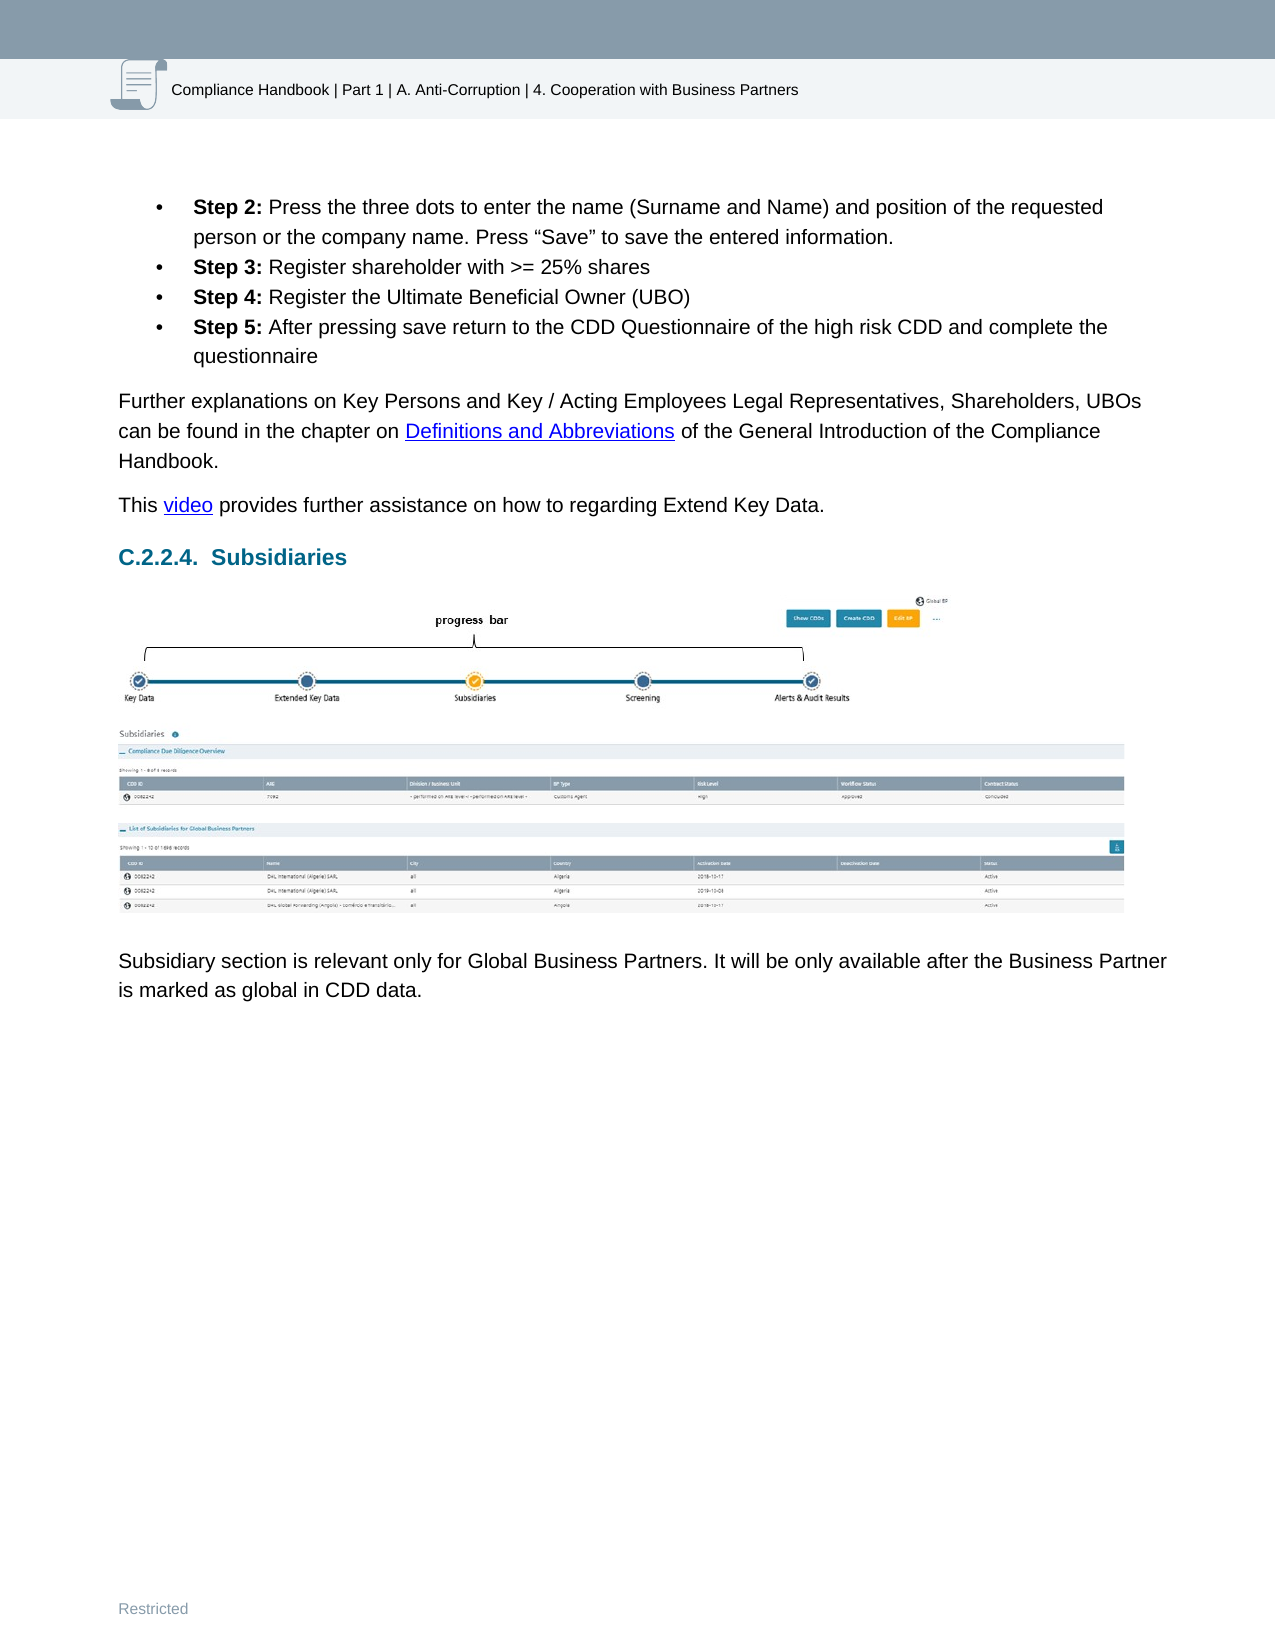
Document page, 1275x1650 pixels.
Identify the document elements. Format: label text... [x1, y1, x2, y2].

list Step 5: After pressing save return to the CDD Questionnaire of the high risk CDD and complete the questionnaire [156, 314, 1169, 368]
picture [118, 595, 1125, 913]
text Subsidiary section is relevant only for Global Business Partners. It will be only available after the Business Partner is marked as global in CDD data. [118, 949, 1169, 1001]
text Further explanations on Key Persons and Key / Acting Employees Legal Representatives, Shareholders, UBOs can be found in the chapter on Definitions and Abbreviations of the General Introduction of the Compliance Handbook. [118, 389, 1169, 473]
list Step 4: Register the Ultimate Beneficial Owner (UBO) [156, 284, 1169, 308]
text This video provides further assistance on how to regarding Extend Key Data. [118, 493, 1169, 517]
list Step 3: Register shareholder with >= 25% shares [156, 255, 1169, 279]
picture [110, 59, 168, 110]
subtitle C.2.2.4. Subsidiaries [118, 544, 1169, 570]
list Step 2: Press the three dots to enter the name (Surname and Name) and position of the requested person or the company name. Press “Save” to save the entered information. [156, 195, 1169, 249]
